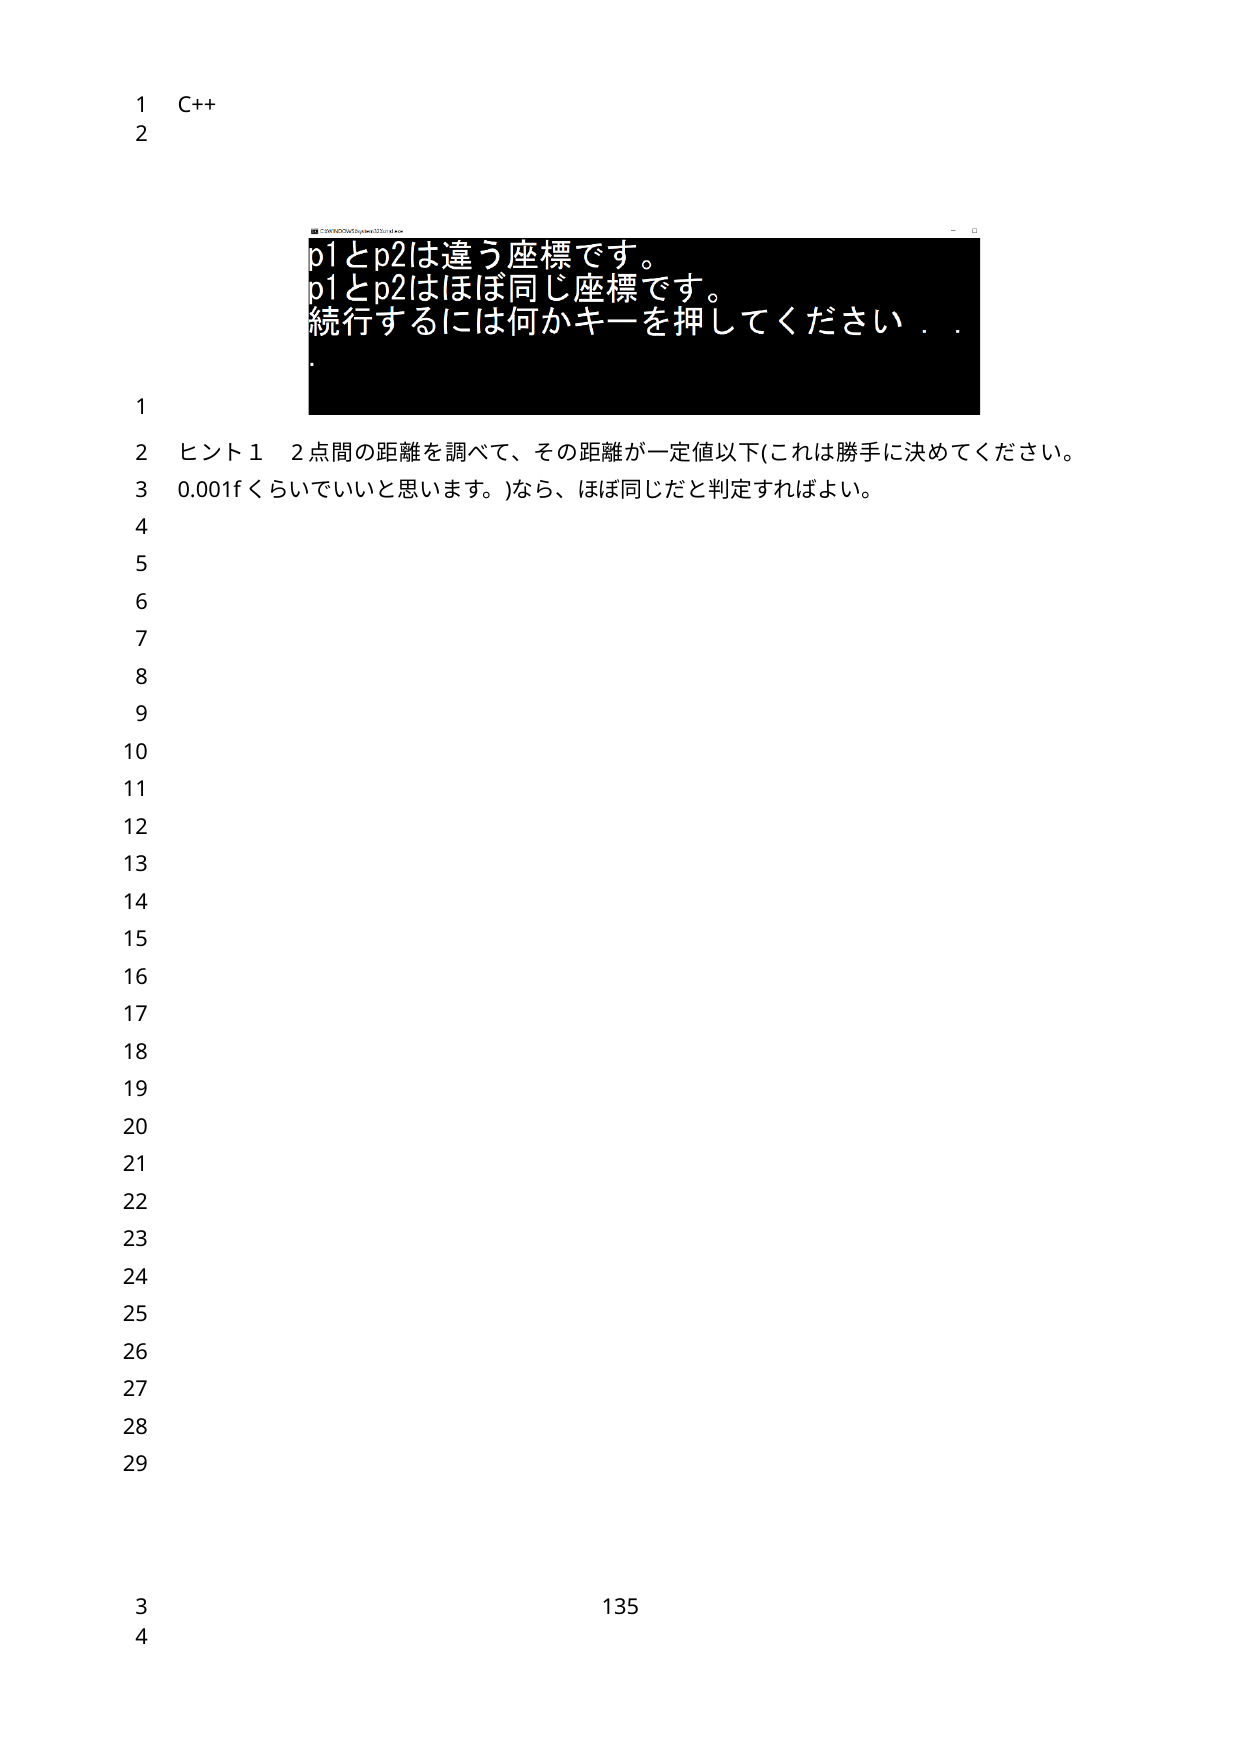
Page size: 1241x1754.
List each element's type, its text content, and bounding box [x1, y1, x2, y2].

text ヒント１ 2点間の距離を調べて、その距離が一定値以下(これは勝手に決めてください。0.001fくらいでいいと思います。)なら、ほぼ同じだと判定すればよい。 [177, 432, 1063, 507]
picture [308, 224, 981, 415]
